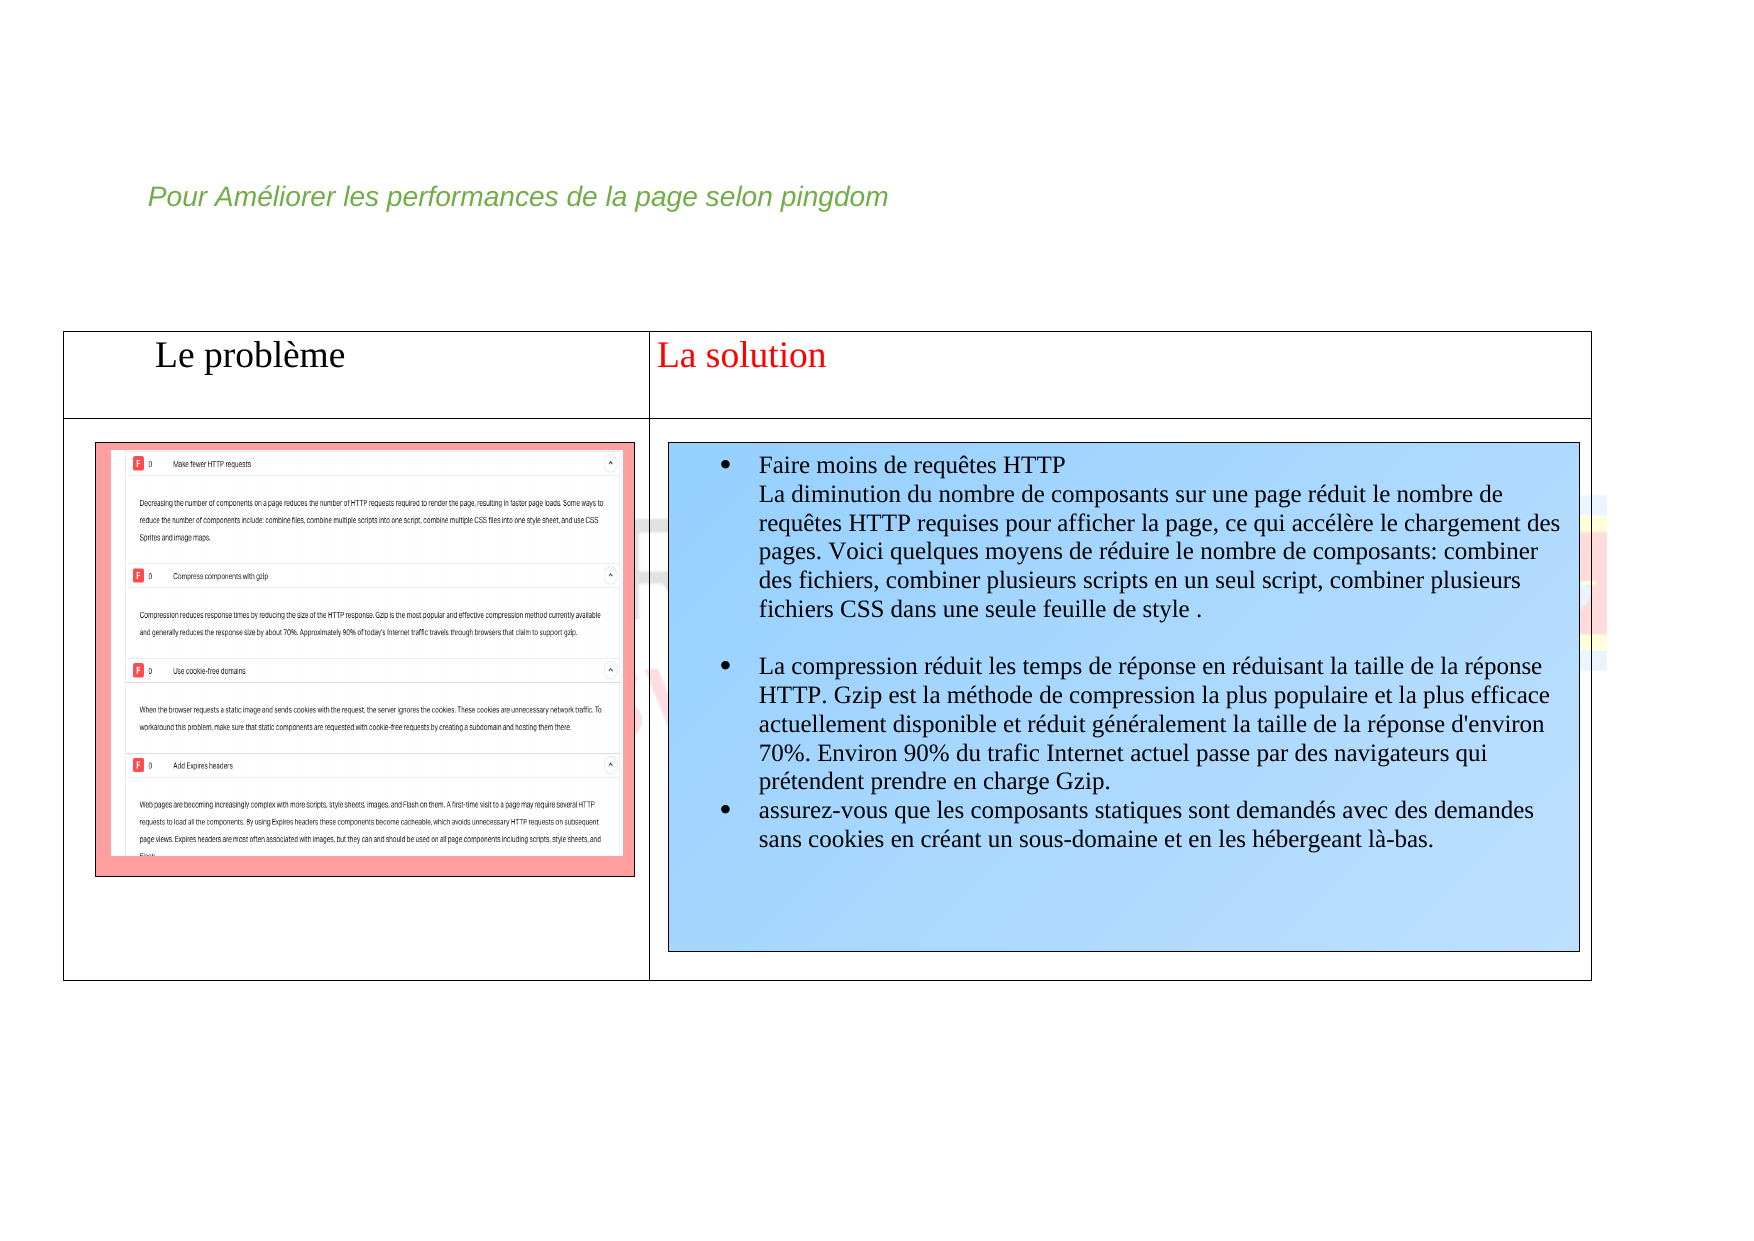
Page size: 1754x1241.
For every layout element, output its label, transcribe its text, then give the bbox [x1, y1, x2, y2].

picture [111, 450, 623, 856]
table_cell [64, 419, 649, 980]
text Pour Améliorer les performances de la page selon pingdom [148, 180, 1606, 212]
table_header Le problème [64, 332, 649, 418]
table_cell [650, 419, 1591, 980]
table_header La solution [650, 332, 1591, 418]
